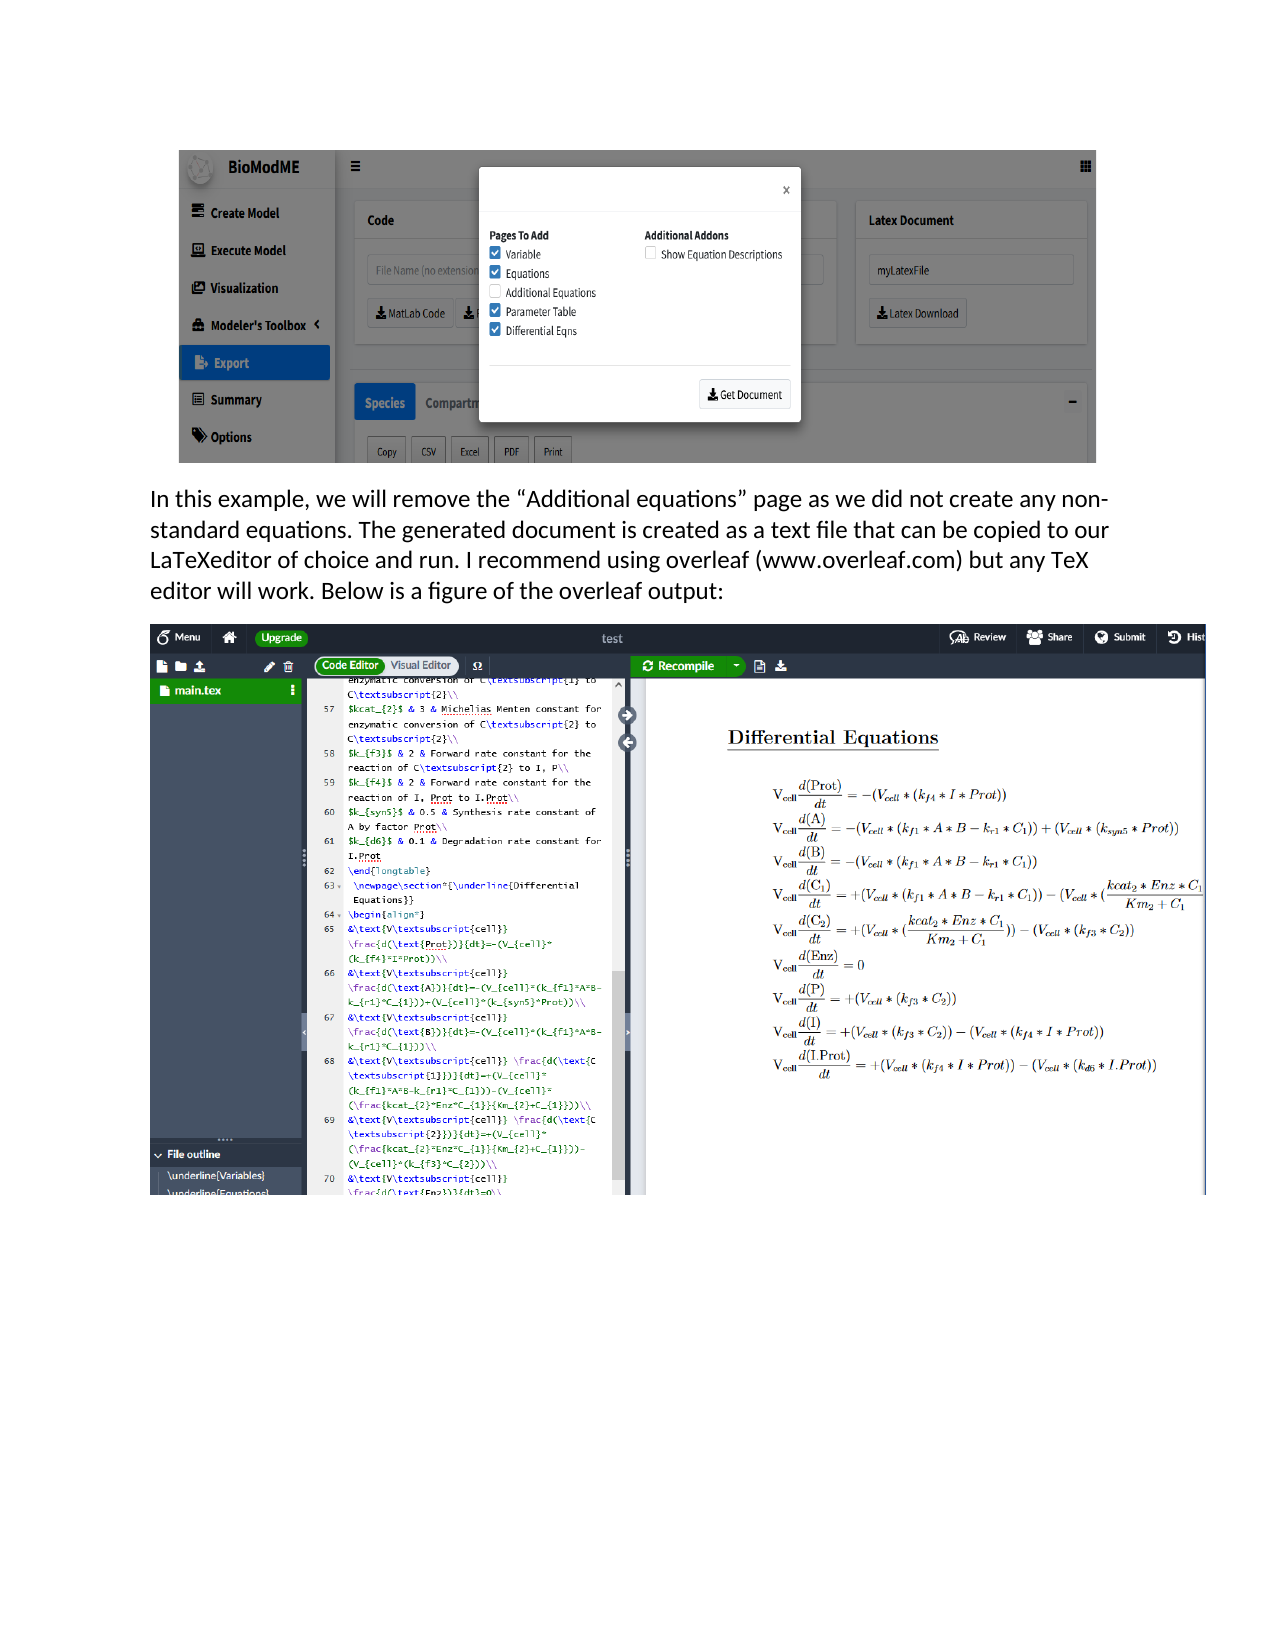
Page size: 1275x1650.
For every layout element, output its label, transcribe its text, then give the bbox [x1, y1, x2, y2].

text In this example, we will remove the “Additional equations” page as we did not create any non-standard equations. The generated document is created as a text file that can be copied to our LaTeXeditor of choice and run. I recommend using overleaf (www.overleaf.com) but any TeX editor will work. Below is a figure of the overleaf output: [150, 483, 1125, 605]
picture [178, 150, 1097, 463]
picture [150, 624, 1207, 1195]
